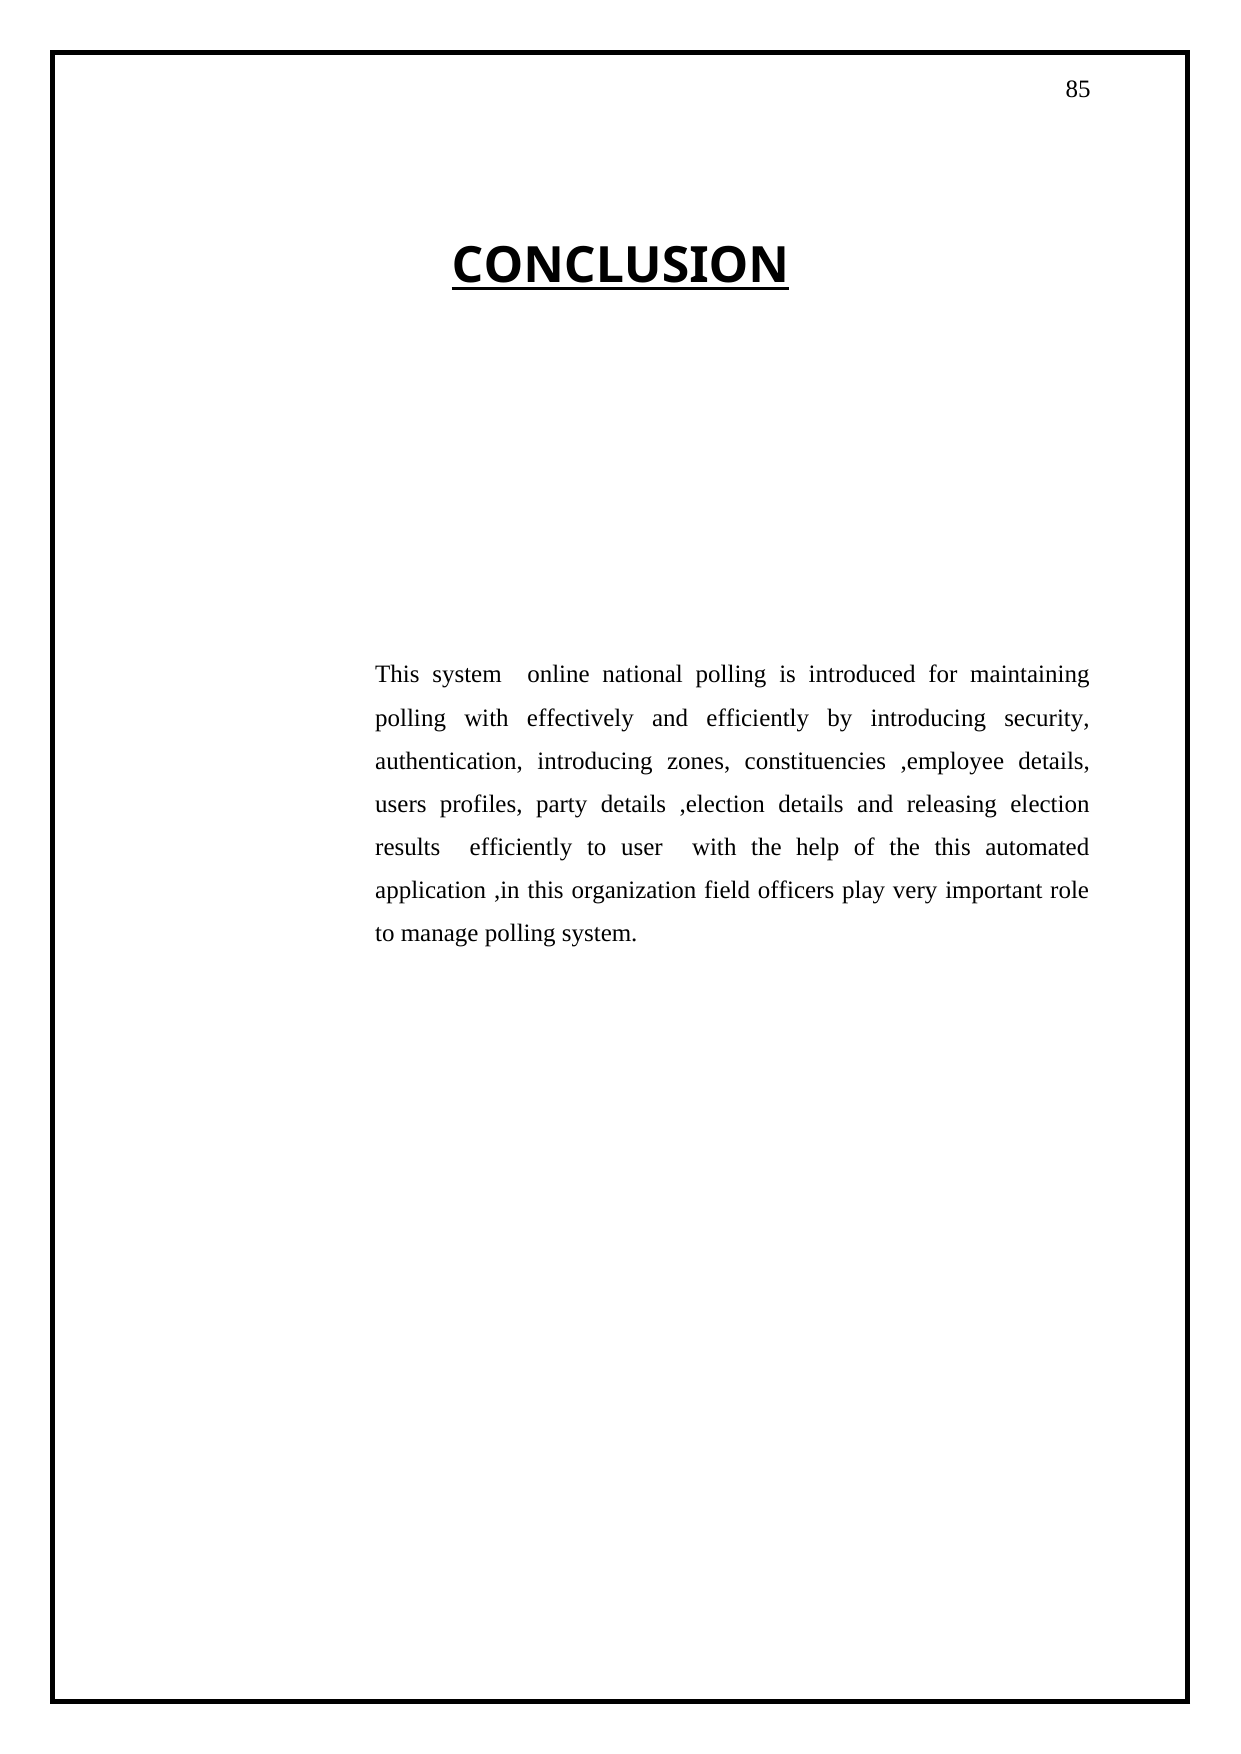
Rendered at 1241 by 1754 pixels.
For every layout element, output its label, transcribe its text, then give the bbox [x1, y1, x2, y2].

text This system online national polling is introduced for maintaining polling with effectively and efficiently by introducing security, authentication, introducing zones, constituencies ,employee details, users profiles, party details ,election details and releasing election results efficiently to user with the help of the this automated application ,in this organization field officers play very important role to manage polling system. [375, 659, 1090, 947]
text CONCLUSION [150, 229, 1090, 297]
